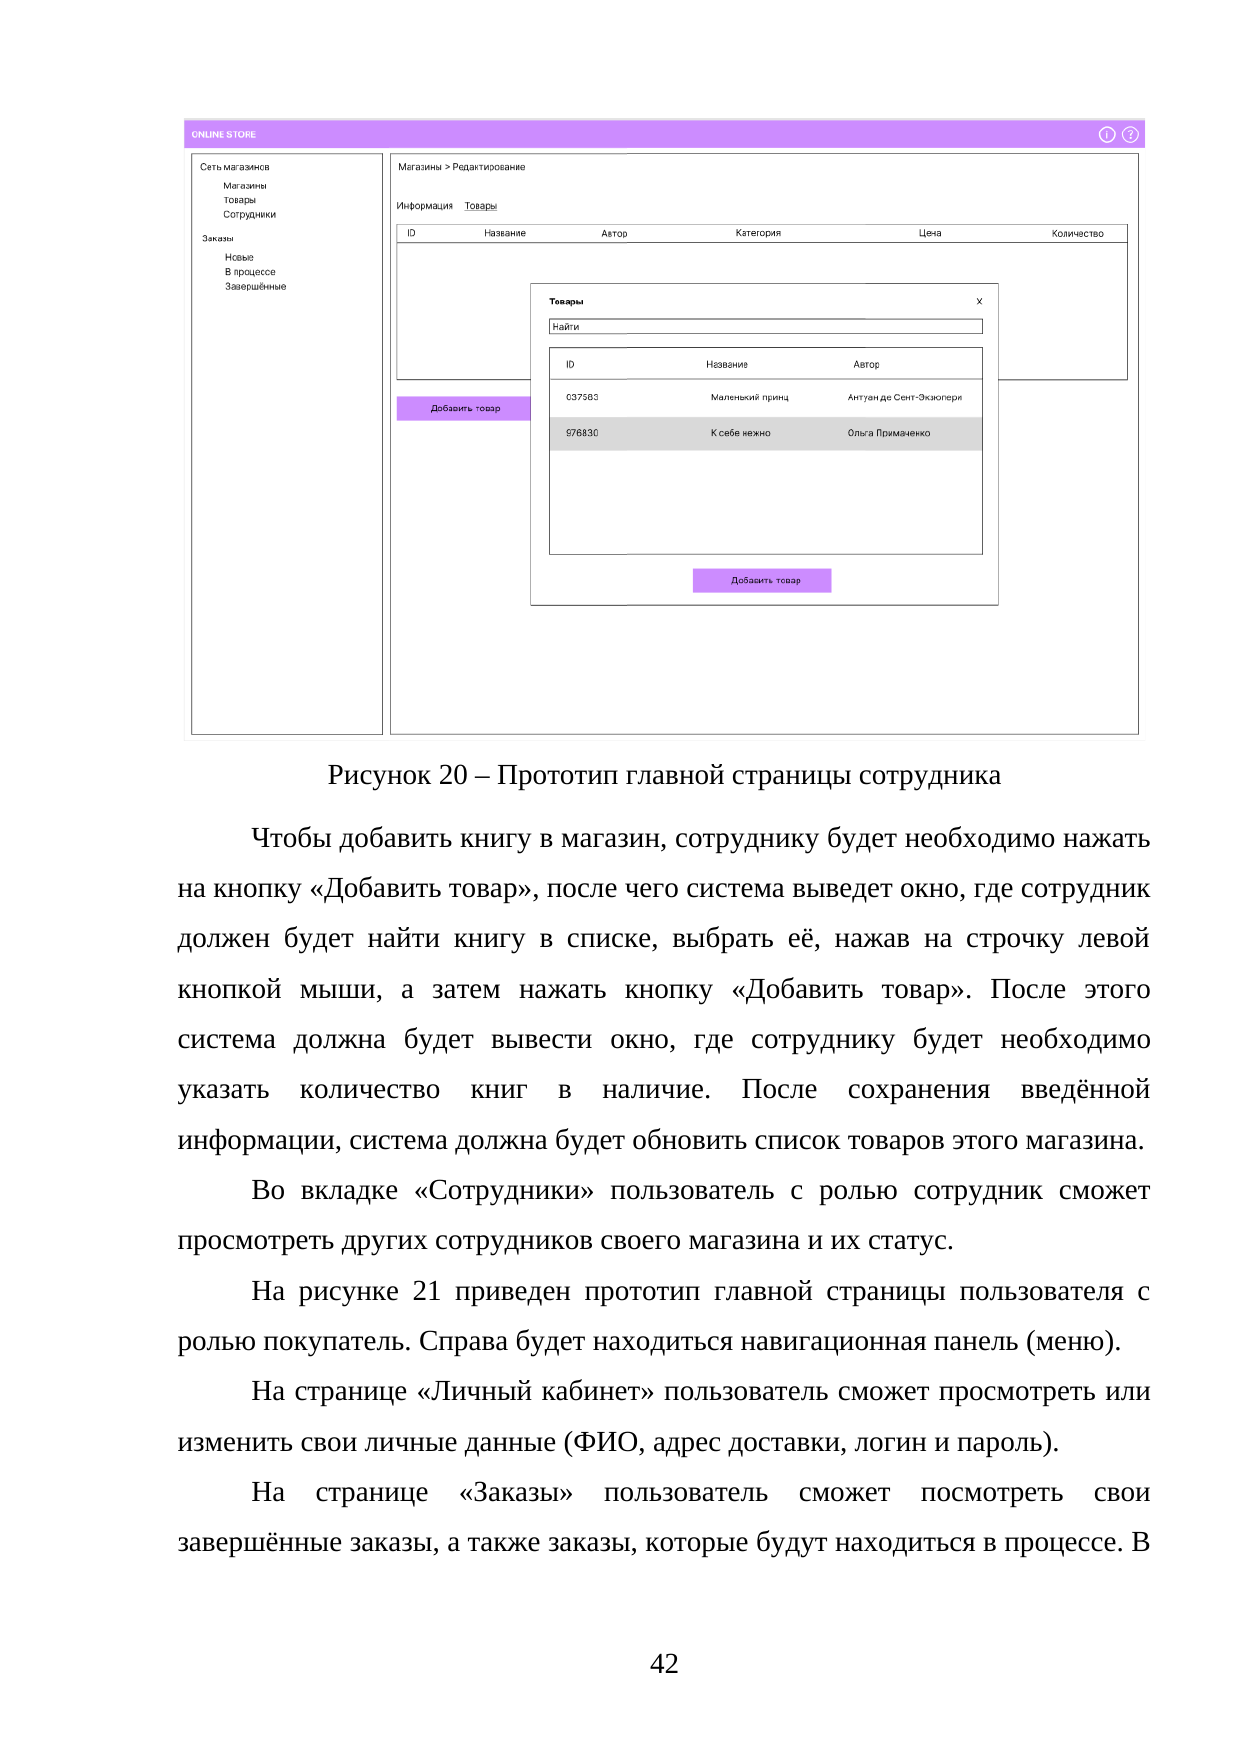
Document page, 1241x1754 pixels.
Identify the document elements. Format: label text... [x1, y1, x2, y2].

picture [183, 118, 1146, 741]
text На странице «Личный кабинет» пользователь сможет просмотреть или изменить свои личные данные (ФИО, адрес доставки, логин и пароль). [177, 1373, 1152, 1457]
text На рисунке 21 приведен прототип главной страницы пользователя с ролью покупатель. Справа будет находиться навигационная панель (меню). [177, 1273, 1152, 1357]
text Во вкладке «Сотрудники» пользователь с ролью сотрудник сможет просмотреть других сотрудников своего магазина и их статус. [177, 1172, 1152, 1256]
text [177, 1474, 1152, 1558]
text Чтобы добавить книгу в магазин, сотруднику будет необходимо нажать на кнопку «Добавить товар», после чего система выведет окно, где сотрудник должен будет найти книгу в списке, выбрать её, нажав на строчку левой кнопкой мыши, а затем нажать кнопку «Добавить товар». После этого система должна будет вывести окно, где сотруднику будет необходимо указать количество книг в наличие. После сохранения введённой информации, система должна будет обновить список товаров этого магазина. [177, 820, 1152, 1155]
